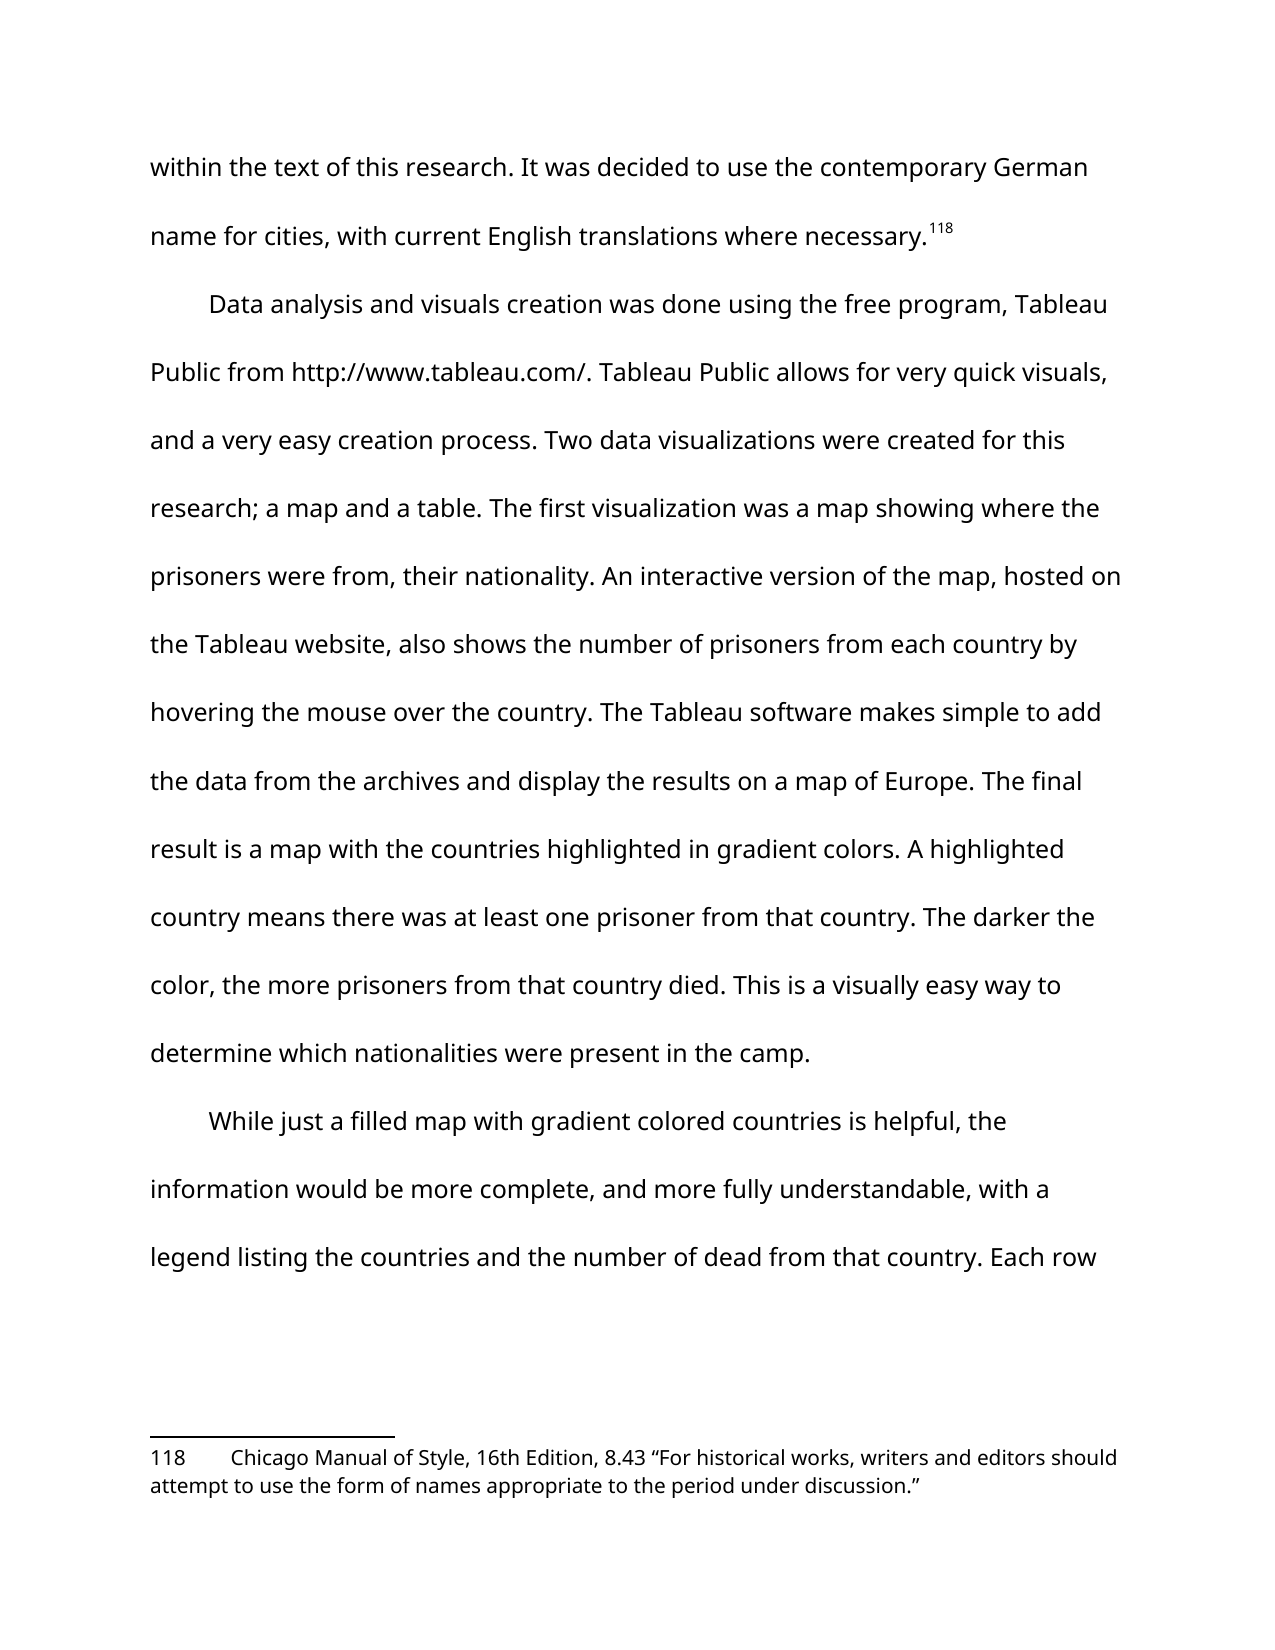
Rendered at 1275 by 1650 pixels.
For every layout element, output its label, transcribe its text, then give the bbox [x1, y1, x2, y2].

text Data analysis and visuals creation was done using the free program, Tableau Public from http://www.tableau.com/. Tableau Public allows for very quick visuals, and a very easy creation process. Two data visualizations were created for this research; a map and a table. The first visualization was a map showing where the prisoners were from, their nationality. An interactive version of the map, hosted on the Tableau website, also shows the number of prisoners from each country by hovering the mouse over the country. The Tableau software makes simple to add the data from the archives and display the results on a map of Europe. The final result is a map with the countries highlighted in gradient colors. A highlighted country means there was at least one prisoner from that country. The darker the color, the more prisoners from that country died. This is a visually easy way to determine which nationalities were present in the camp. [150, 286, 1125, 1070]
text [150, 150, 1125, 252]
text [150, 1104, 1125, 1274]
